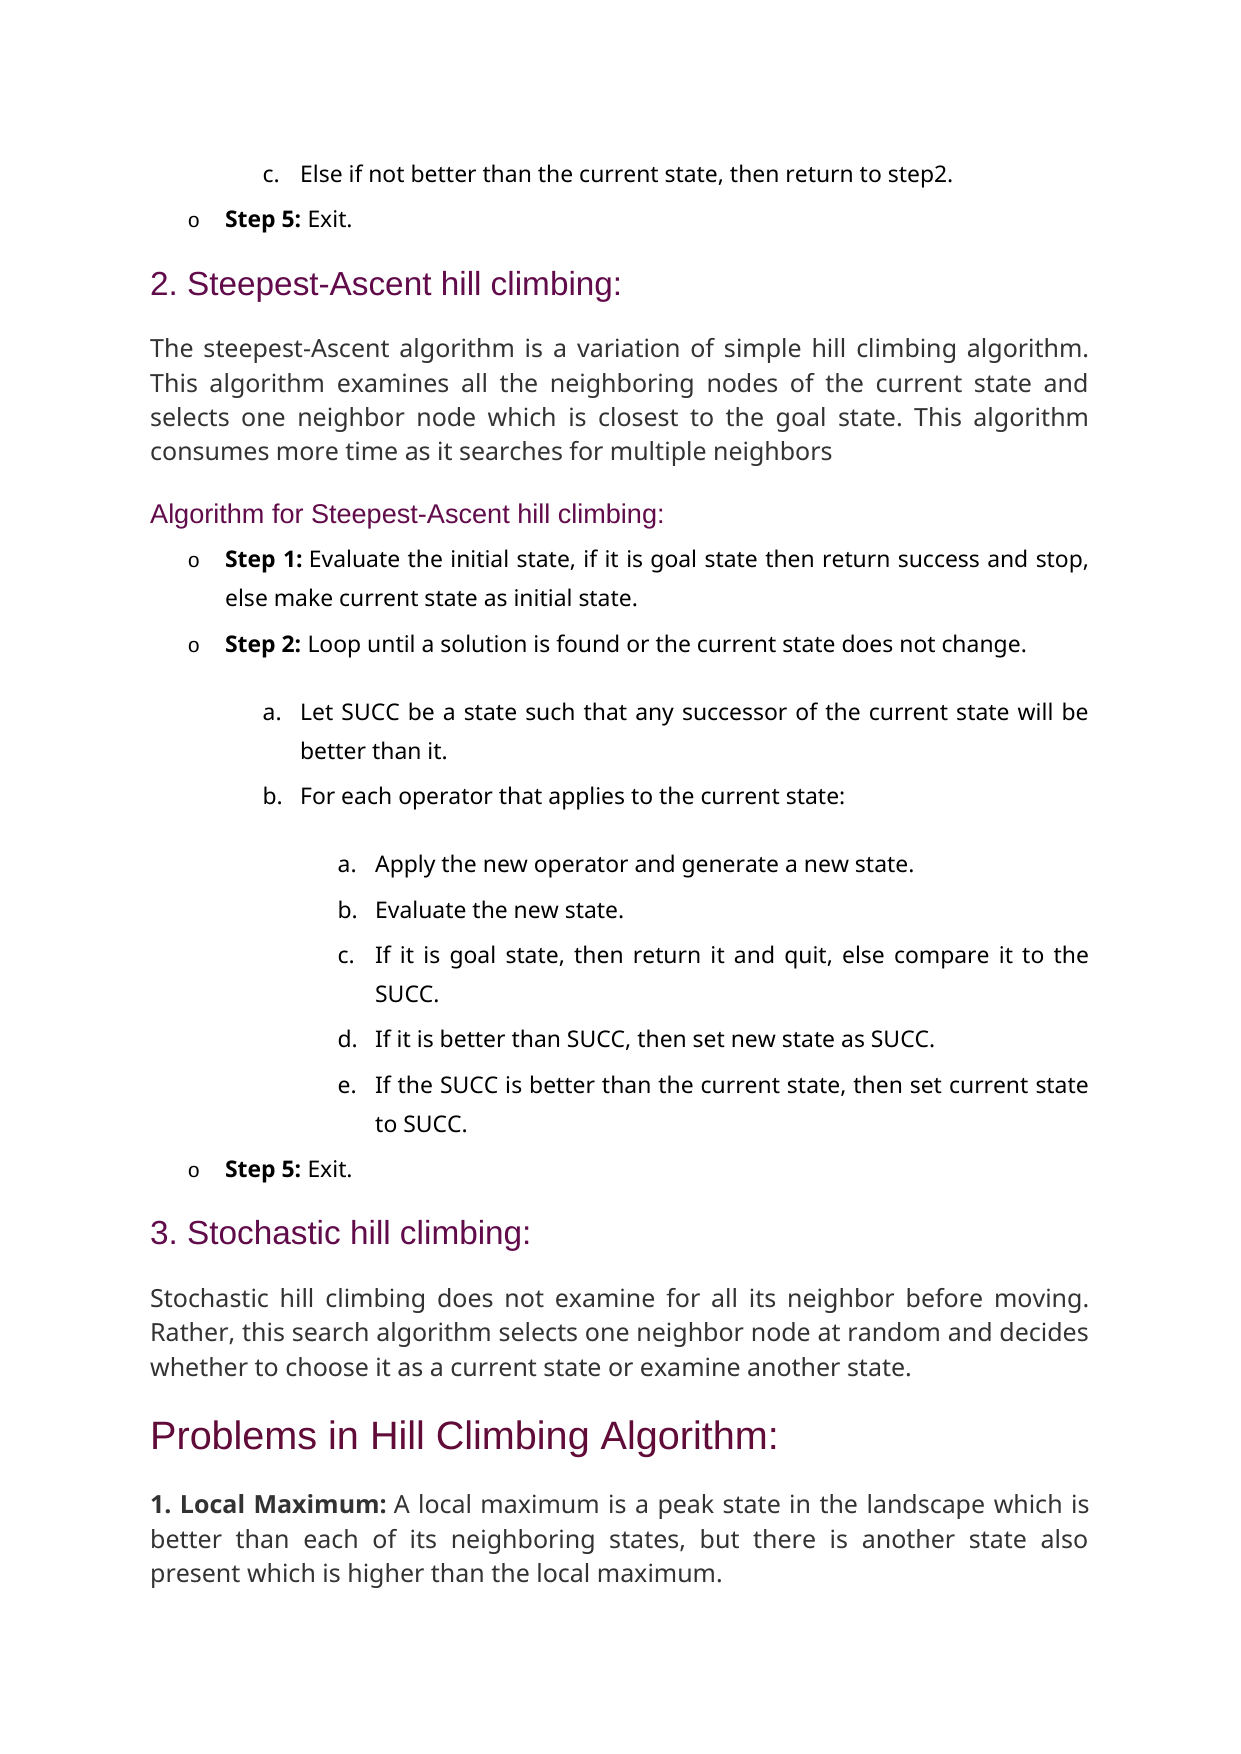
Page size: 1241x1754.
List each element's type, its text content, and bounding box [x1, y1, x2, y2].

subtitle Problems in Hill Climbing Algorithm: [150, 1412, 1090, 1458]
subtitle Algorithm for Steepest-Ascent hill climbing: [150, 497, 1090, 529]
list Step 5: Exit. [187, 1145, 1090, 1184]
list Step 5: Exit. [187, 195, 1090, 234]
text Stochastic hill climbing does not examine for all its neighbor before moving. Rather, this search algorithm selects one neighbor node at random and decides whether to choose it as a current state or examine another state. [150, 1281, 1090, 1383]
list If it is better than SUCC, then set new state as SUCC. [337, 1016, 1090, 1054]
list Evaluate the new state. [337, 886, 1090, 925]
list For each operator that applies to the current state: [262, 772, 1090, 811]
list Step 2: Loop until a solution is found or the current state does not change. [187, 620, 1090, 659]
list Else if not better than the current state, then return to step2. [262, 150, 1090, 189]
list Let SUCC be a state such that any successor of the current state will be better than it. [262, 688, 1090, 766]
list Apply the new operator and generate a new state. [337, 841, 1090, 879]
list If it is goal state, then return it and quit, else compare it to the SUCC. [337, 931, 1090, 1009]
list If the SUCC is better than the current state, then set current state to SUCC. [337, 1061, 1090, 1139]
text The steepest-Ascent algorithm is a variation of simple hill climbing algorithm. This algorithm examines all the neighboring nodes of the current state and selects one neighbor node which is closest to the goal state. This algorithm consumes more time as it searches for multiple neighbors [150, 331, 1090, 467]
subtitle 2. Steepest-Ascent hill climbing: [150, 263, 1090, 302]
subtitle 3. Stochastic hill climbing: [150, 1213, 1090, 1252]
list Step 1: Evaluate the initial state, if it is goal state then return success and stop, else make current state as initial state. [187, 535, 1090, 613]
text 1. Local Maximum: A local maximum is a peak state in the landscape which is better than each of its neighboring states, but there is another state also present which is higher than the local maximum. [150, 1487, 1090, 1589]
